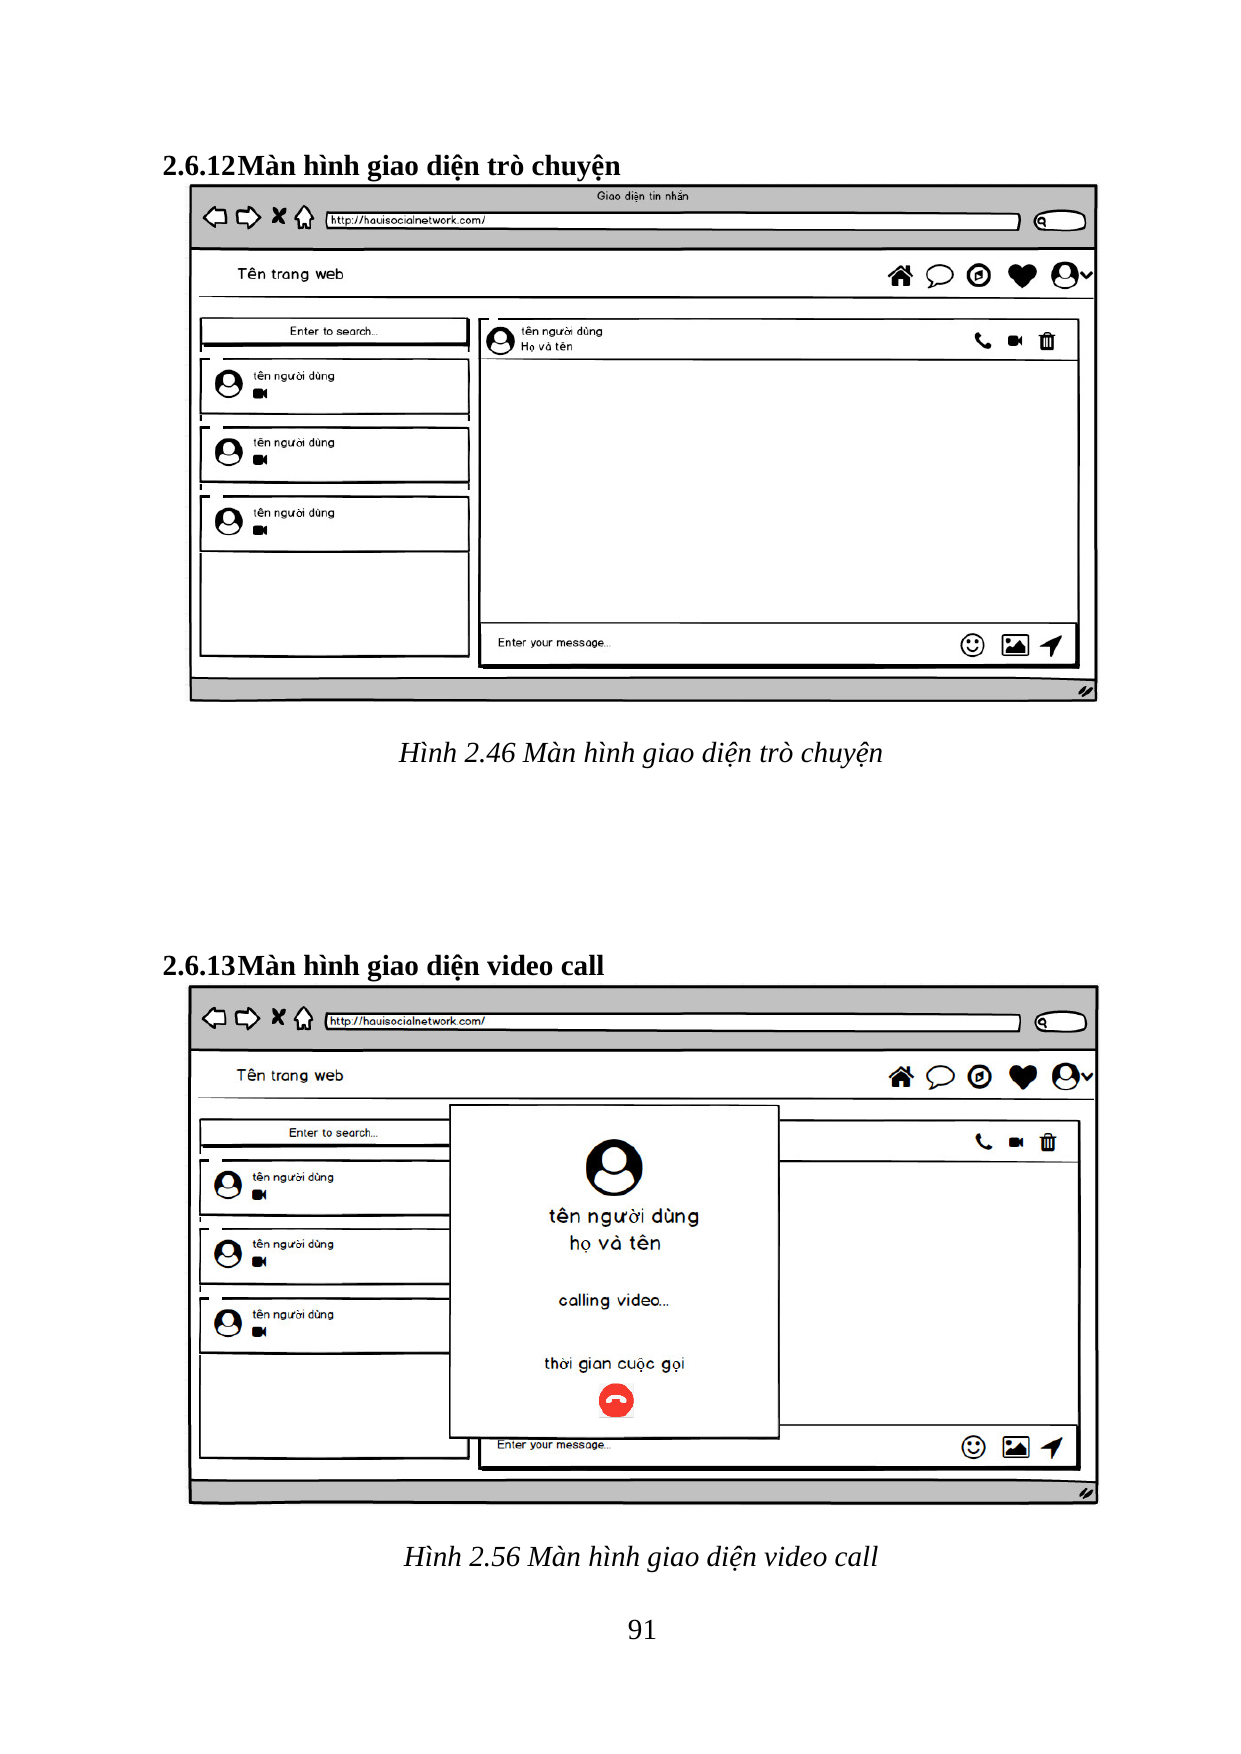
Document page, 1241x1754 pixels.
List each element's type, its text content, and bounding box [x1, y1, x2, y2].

text Hình 2.56 Màn hình giao diện video call [162, 1539, 1122, 1572]
subtitle Màn hình giao diện video call [162, 948, 1122, 981]
picture [184, 983, 1100, 1506]
subtitle Màn hình giao diện trò chuyện [162, 148, 1122, 181]
picture [184, 183, 1100, 702]
